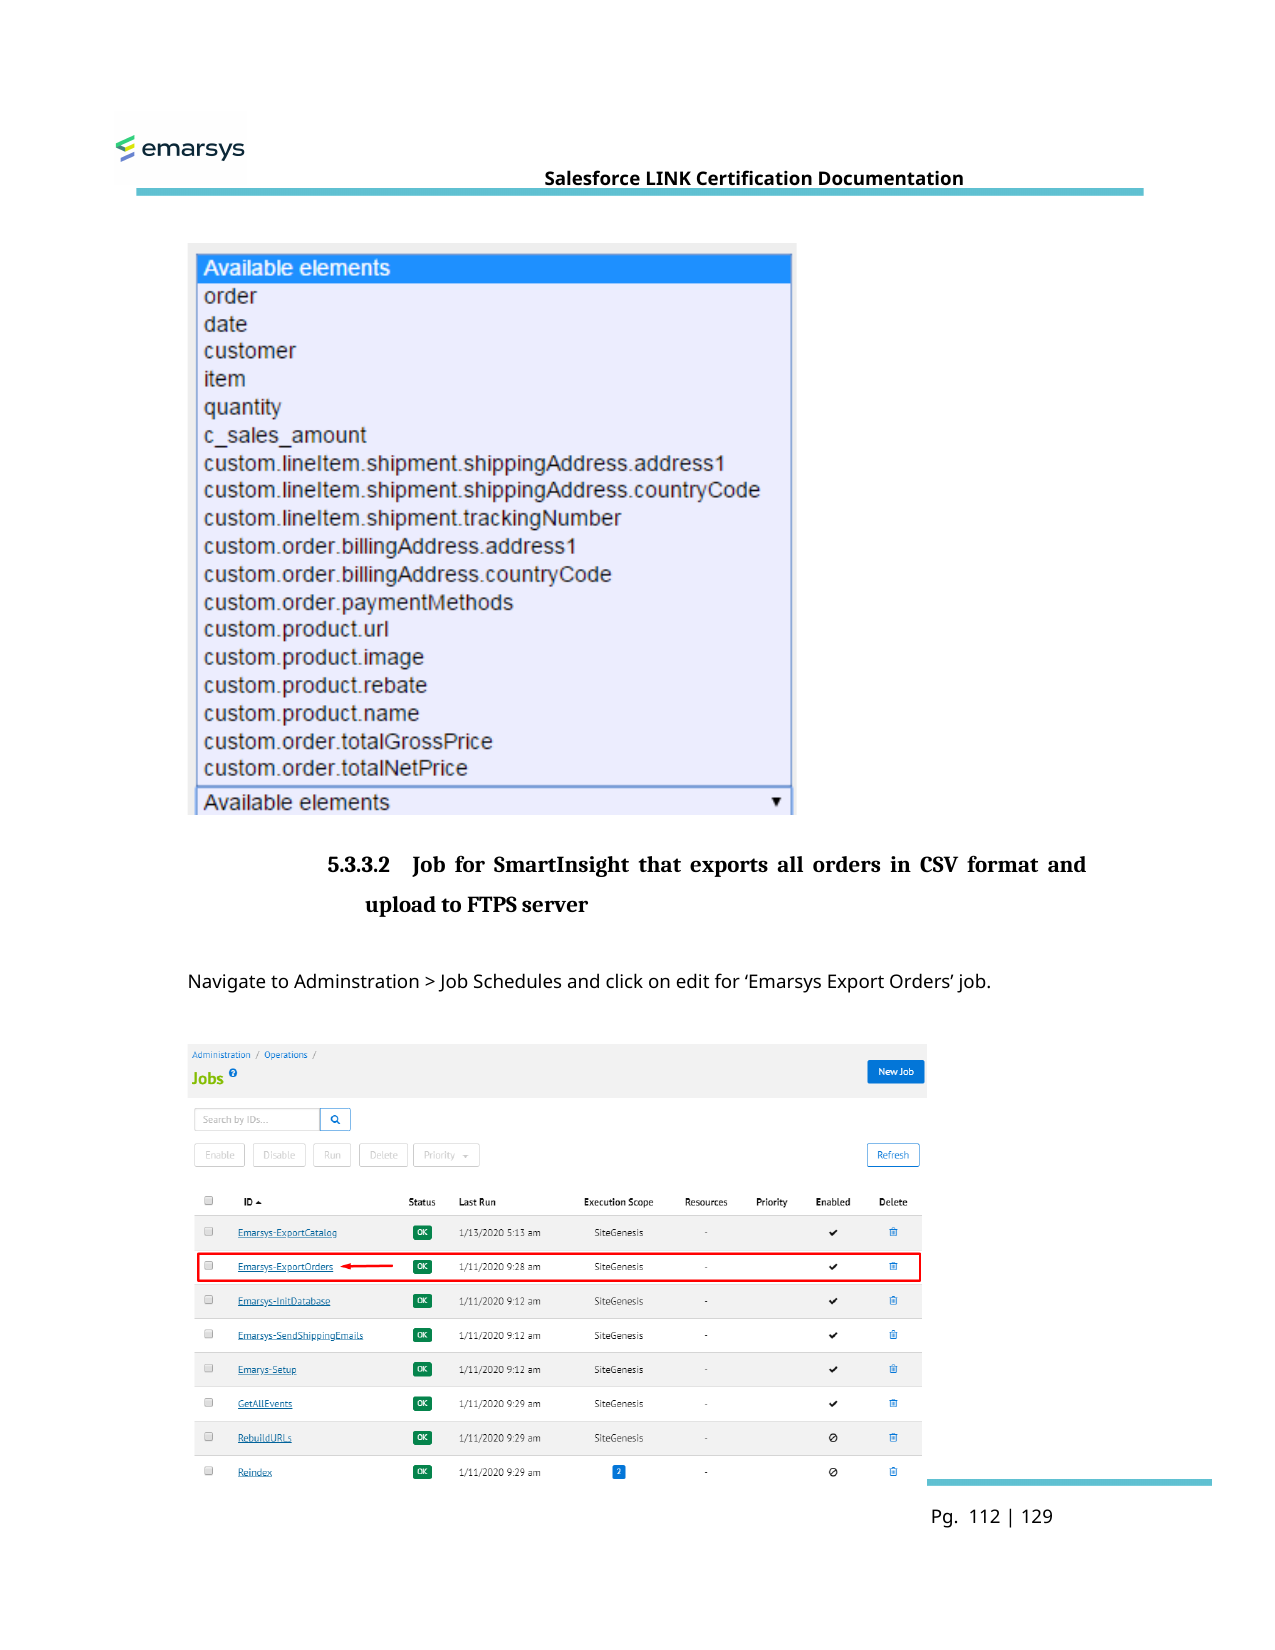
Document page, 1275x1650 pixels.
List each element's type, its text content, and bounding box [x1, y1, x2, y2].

picture [113, 111, 247, 185]
picture [187, 243, 797, 815]
text Navigate to Adminstration > Job Schedules and click on edit for ‘Emarsys Export Orders’ job. [187, 969, 1087, 994]
subtitle Job for SmartInsight that exports all orders in CSV format and upload to FTPS server [327, 852, 1087, 918]
picture [136, 188, 1144, 196]
picture [187, 1044, 1212, 1486]
